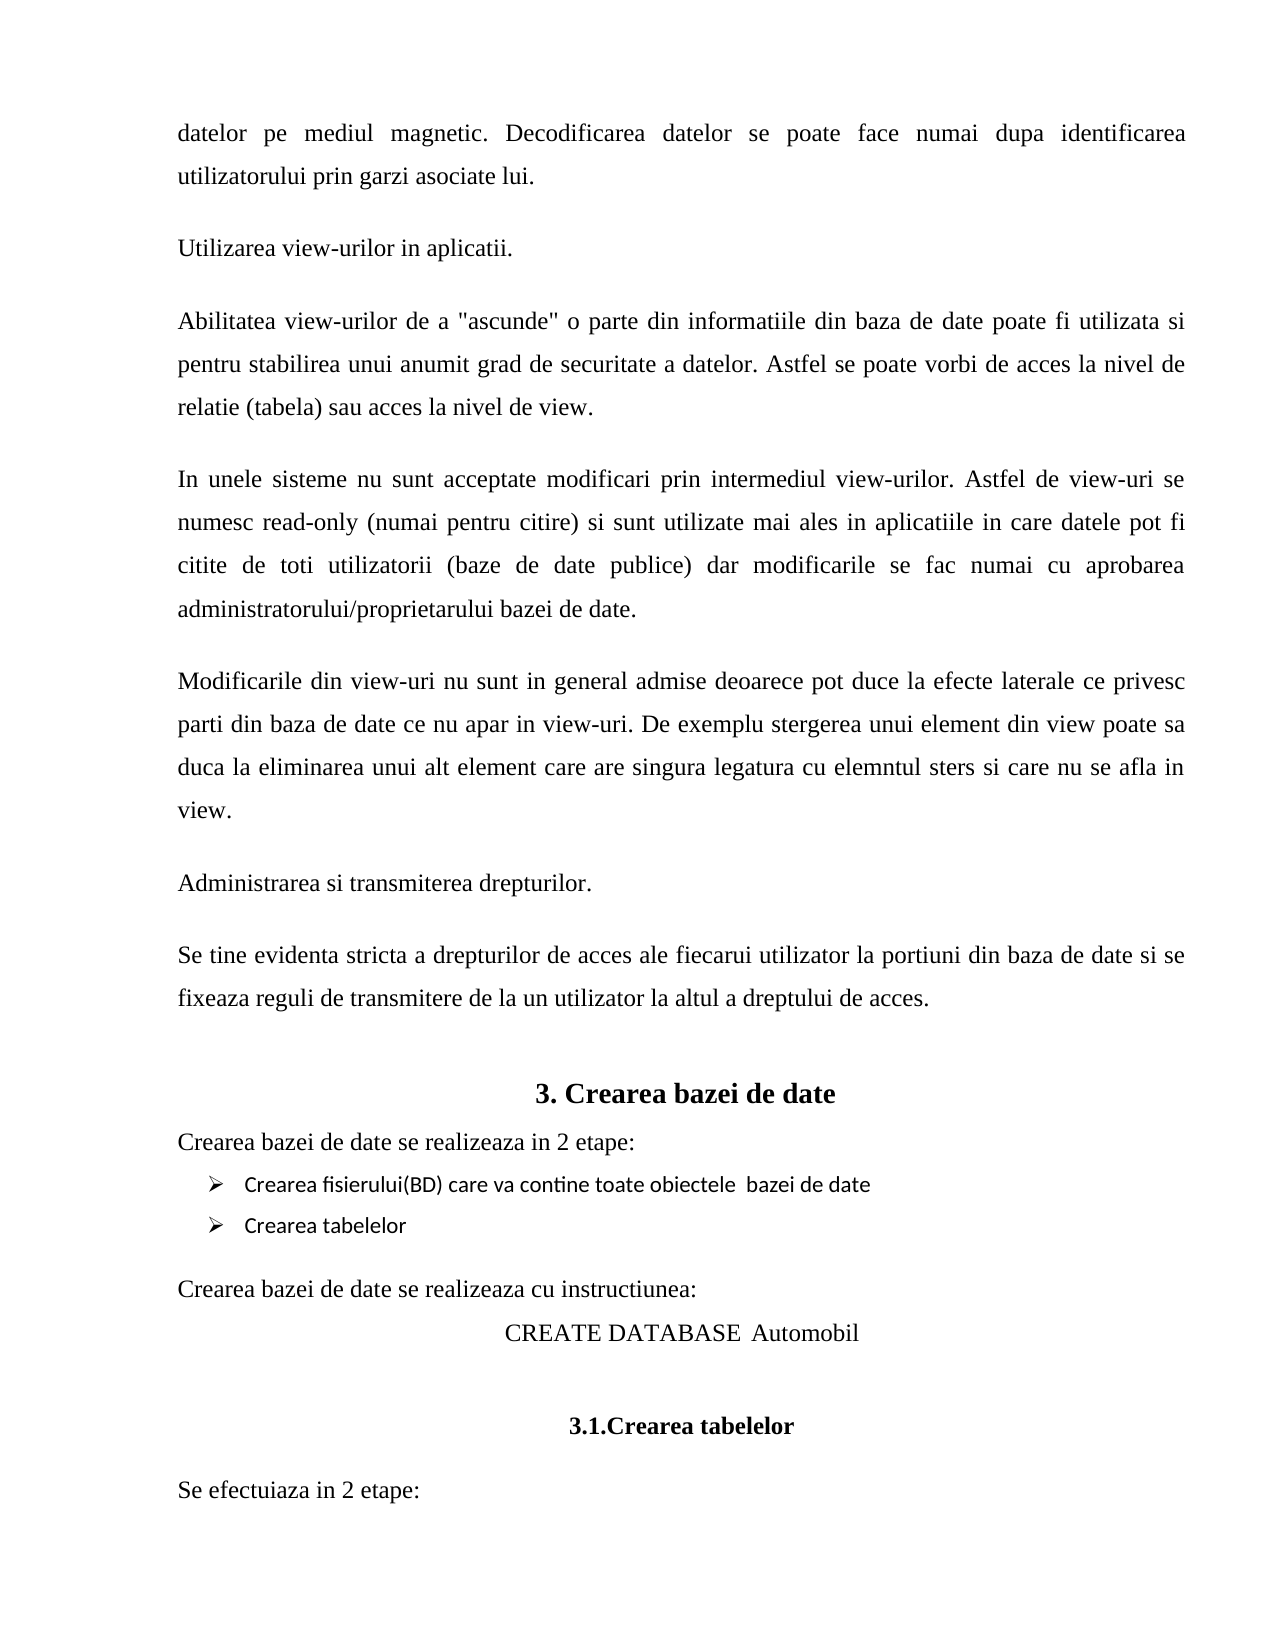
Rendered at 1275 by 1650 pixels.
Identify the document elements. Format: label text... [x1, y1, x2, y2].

text Abilitatea view-urilor de a "ascunde" o parte din informatiile din baza de date poate fi utilizata si pentru stabilirea unui anumit grad de securitate a datelor. Astfel se poate vorbi de acces la nivel de relatie (tabela) sau acces la nivel de view. [177, 306, 1186, 421]
text Crearea bazei de date se realizeaza cu instructiunea: [177, 1274, 1186, 1303]
text Se efectuiaza in 2 etape: [177, 1475, 1186, 1504]
text Modificarile din view-uri nu sunt in general admise deoarece pot duce la efecte laterale ce privesc parti din baza de date ce nu apar in view-uri. De exemplu stergerea unui element din view poate sa duca la eliminarea unui alt element care are singura legatura cu elemntul sters si care nu se afla in view. [177, 666, 1186, 824]
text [177, 118, 1186, 190]
list 3.1.Crearea tabelelor [177, 1411, 1186, 1440]
text Se tine evidenta stricta a drepturilor de acces ale fiecarui utilizator la portiuni din baza de date si se fixeaza reguli de transmitere de la un utilizator la altul a dreptului de acces. [177, 940, 1186, 1012]
text Administrarea si transmiterea drepturilor. [177, 868, 1186, 896]
text In unele sisteme nu sunt acceptate modificari prin intermediul view-urilor. Astfel de view-uri se numesc read-only (numai pentru citire) si sunt utilizate mai ales in aplicatiile in care datele pot fi citite de toti utilizatorii (baze de date publice) dar modificarile se fac numai cu aprobarea administratorului/proprietarului bazei de date. [177, 464, 1186, 622]
list Crearea tabelelor [207, 1212, 1186, 1240]
text CREATE DATABASE Automobil [177, 1318, 1186, 1346]
list Crearea fisierului(BD) care va contine toate obiectele bazei de date [207, 1170, 1186, 1198]
text Crearea bazei de date se realizeaza in 2 etape: [177, 1127, 1186, 1155]
text Utilizarea view-urilor in aplicatii. [177, 233, 1186, 262]
subtitle 3. Crearea bazei de date [177, 1076, 1186, 1110]
